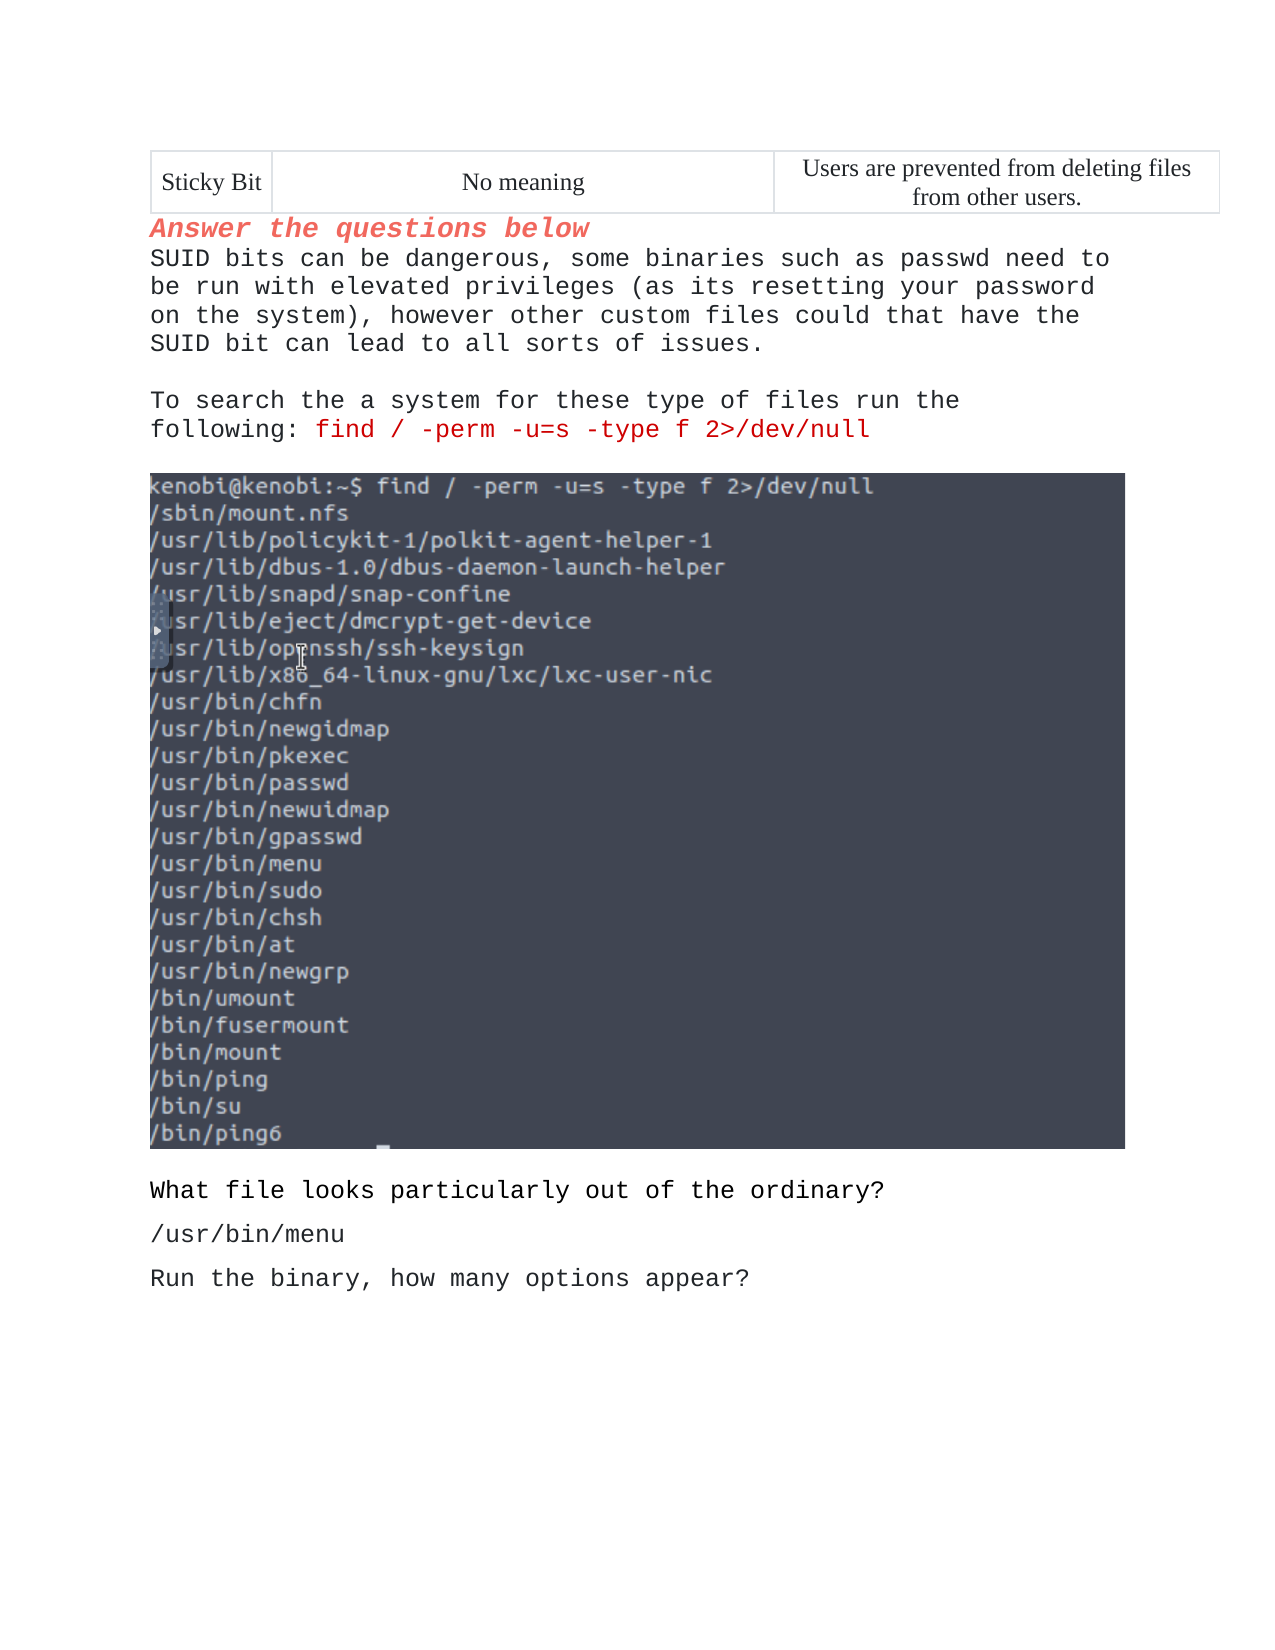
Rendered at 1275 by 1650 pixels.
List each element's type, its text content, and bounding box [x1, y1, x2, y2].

table_cell No meaning [273, 152, 773, 212]
text SUID bits can be dangerous, some binaries such as passwd need to be run with elevated privileges (as its resetting your password on the system), however other custom files could that have the SUID bit can lead to all sorts of issues. [150, 246, 1125, 359]
table_cell Sticky Bit [152, 152, 271, 212]
table_cell Users are prevented from deleting files from other users. [775, 152, 1219, 212]
text To search the a system for these type of files run the following: find / -perm -u=s -type f 2>/dev/null [150, 388, 1125, 445]
text /usr/bin/menu [150, 1222, 1125, 1250]
text Run the binary, how many options appear? [150, 1266, 1125, 1294]
picture [150, 473, 1125, 1149]
text What file looks particularly out of the ordinary? [150, 1178, 1125, 1206]
text Answer the questions below [150, 214, 1125, 246]
